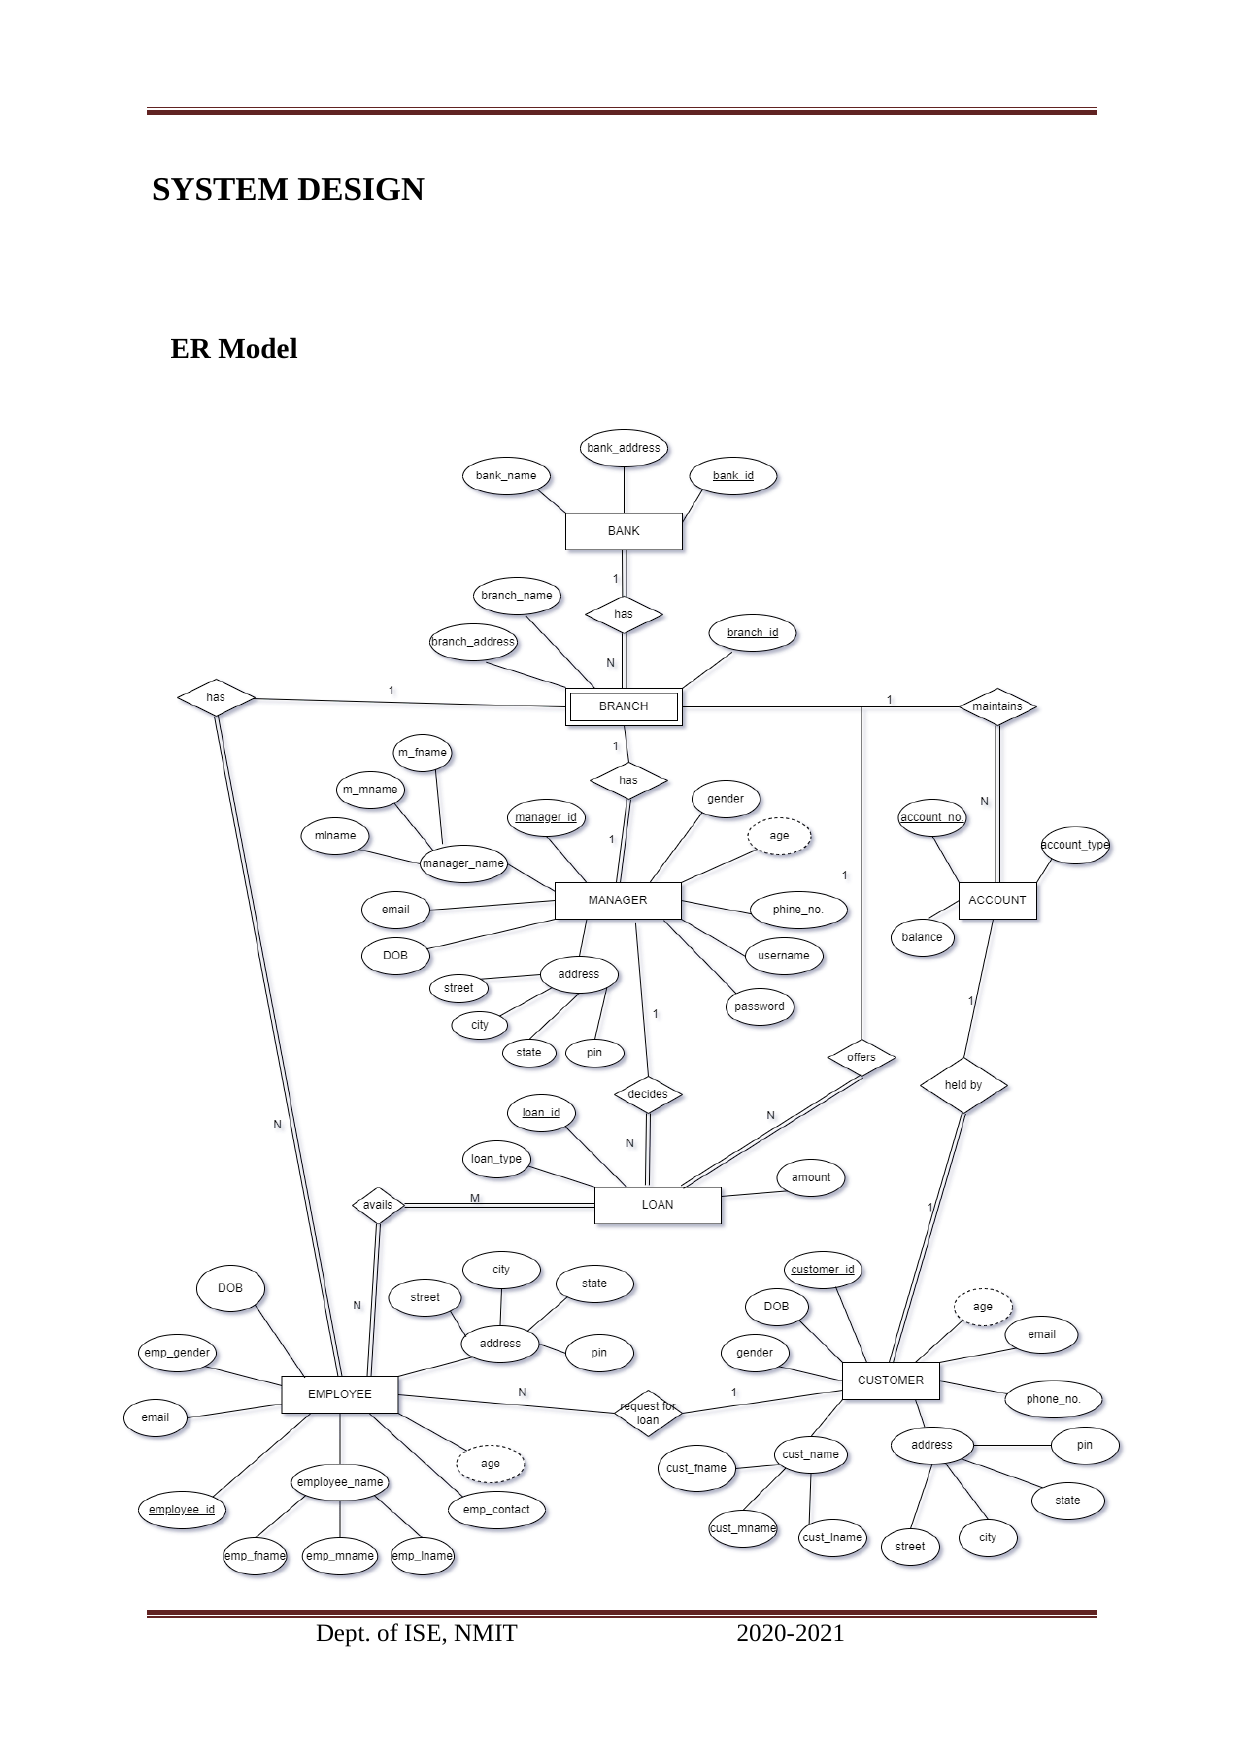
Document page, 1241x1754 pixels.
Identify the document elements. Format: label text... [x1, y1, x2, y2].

picture [123, 429, 1130, 1585]
subtitle ER Model [148, 332, 739, 365]
subtitle SYSTEM DESIGN [143, 169, 1120, 208]
